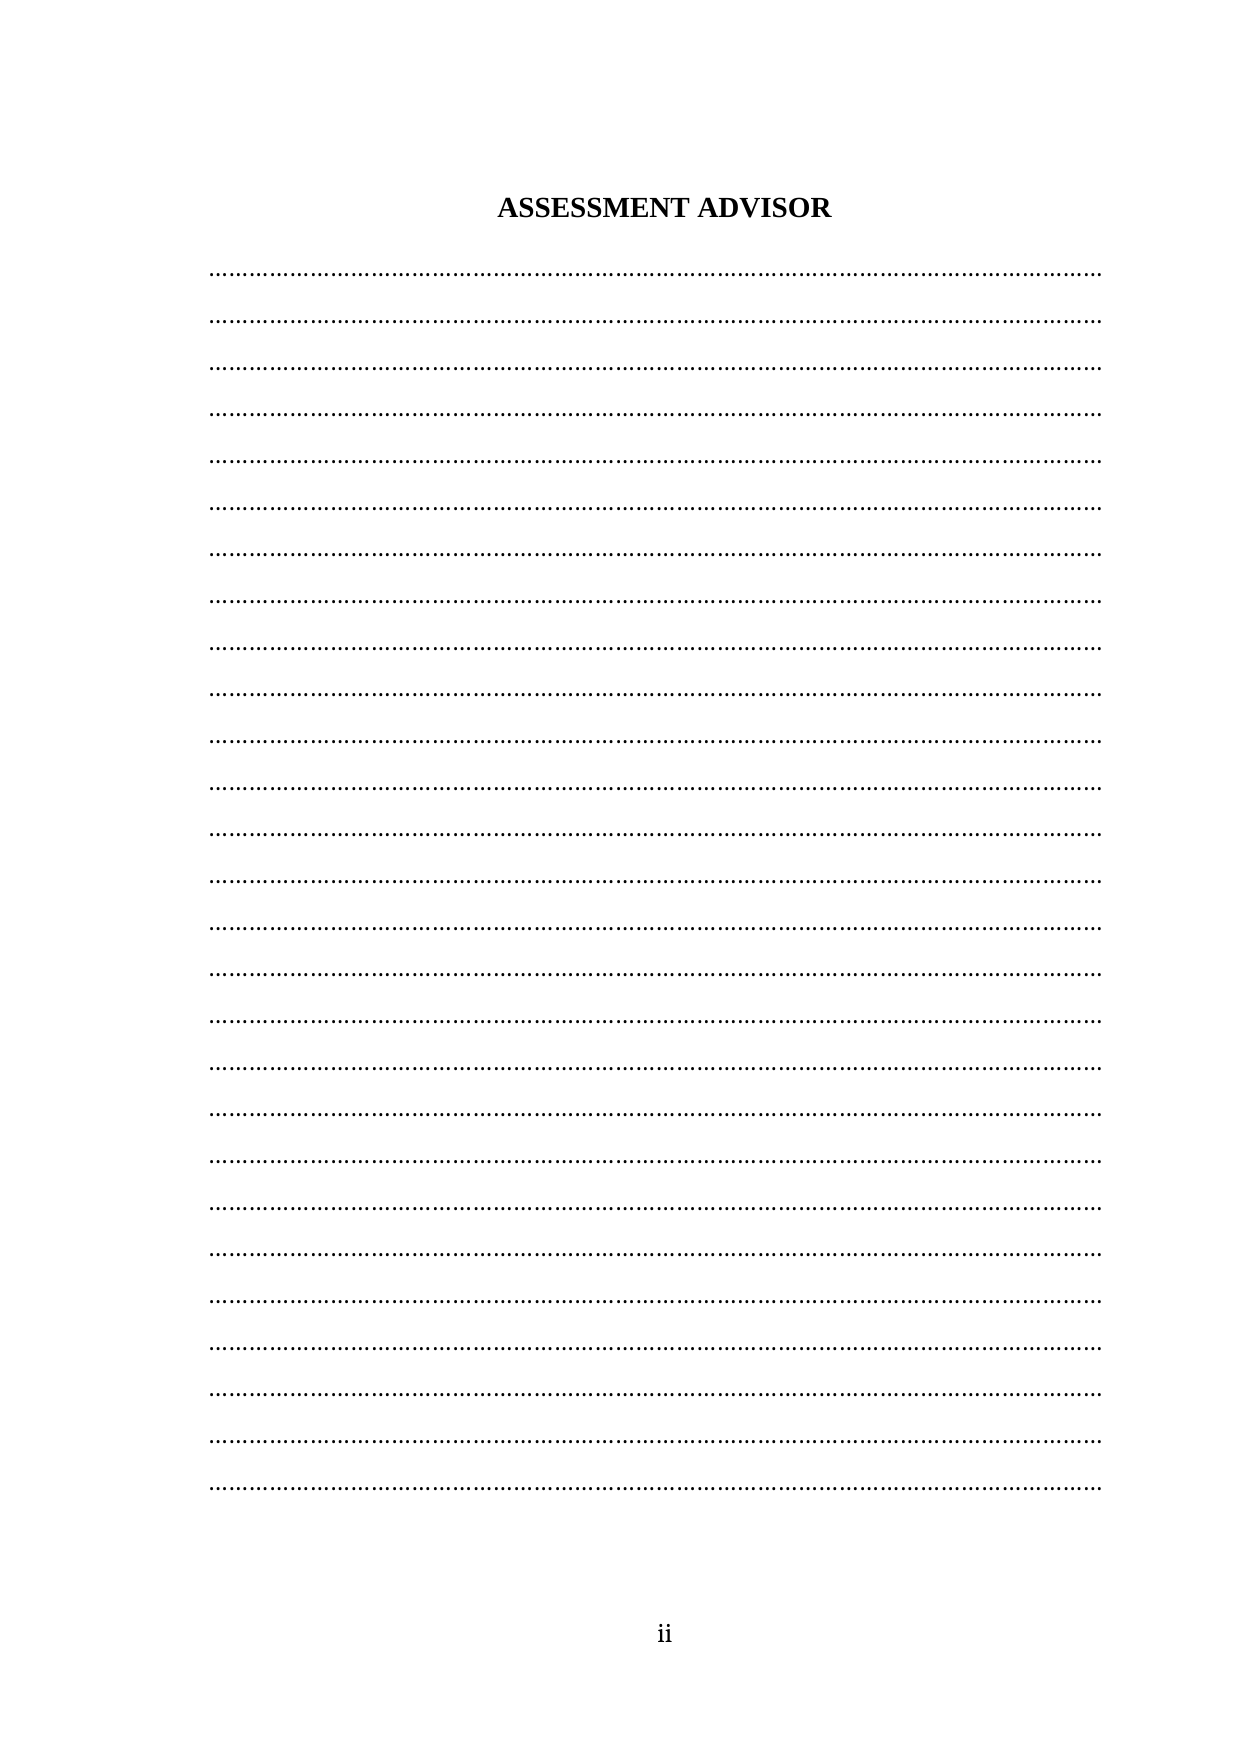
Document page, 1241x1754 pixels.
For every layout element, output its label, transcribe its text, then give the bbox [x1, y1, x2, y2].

subtitle ASSESSMENT ADVISOR [207, 190, 1122, 223]
